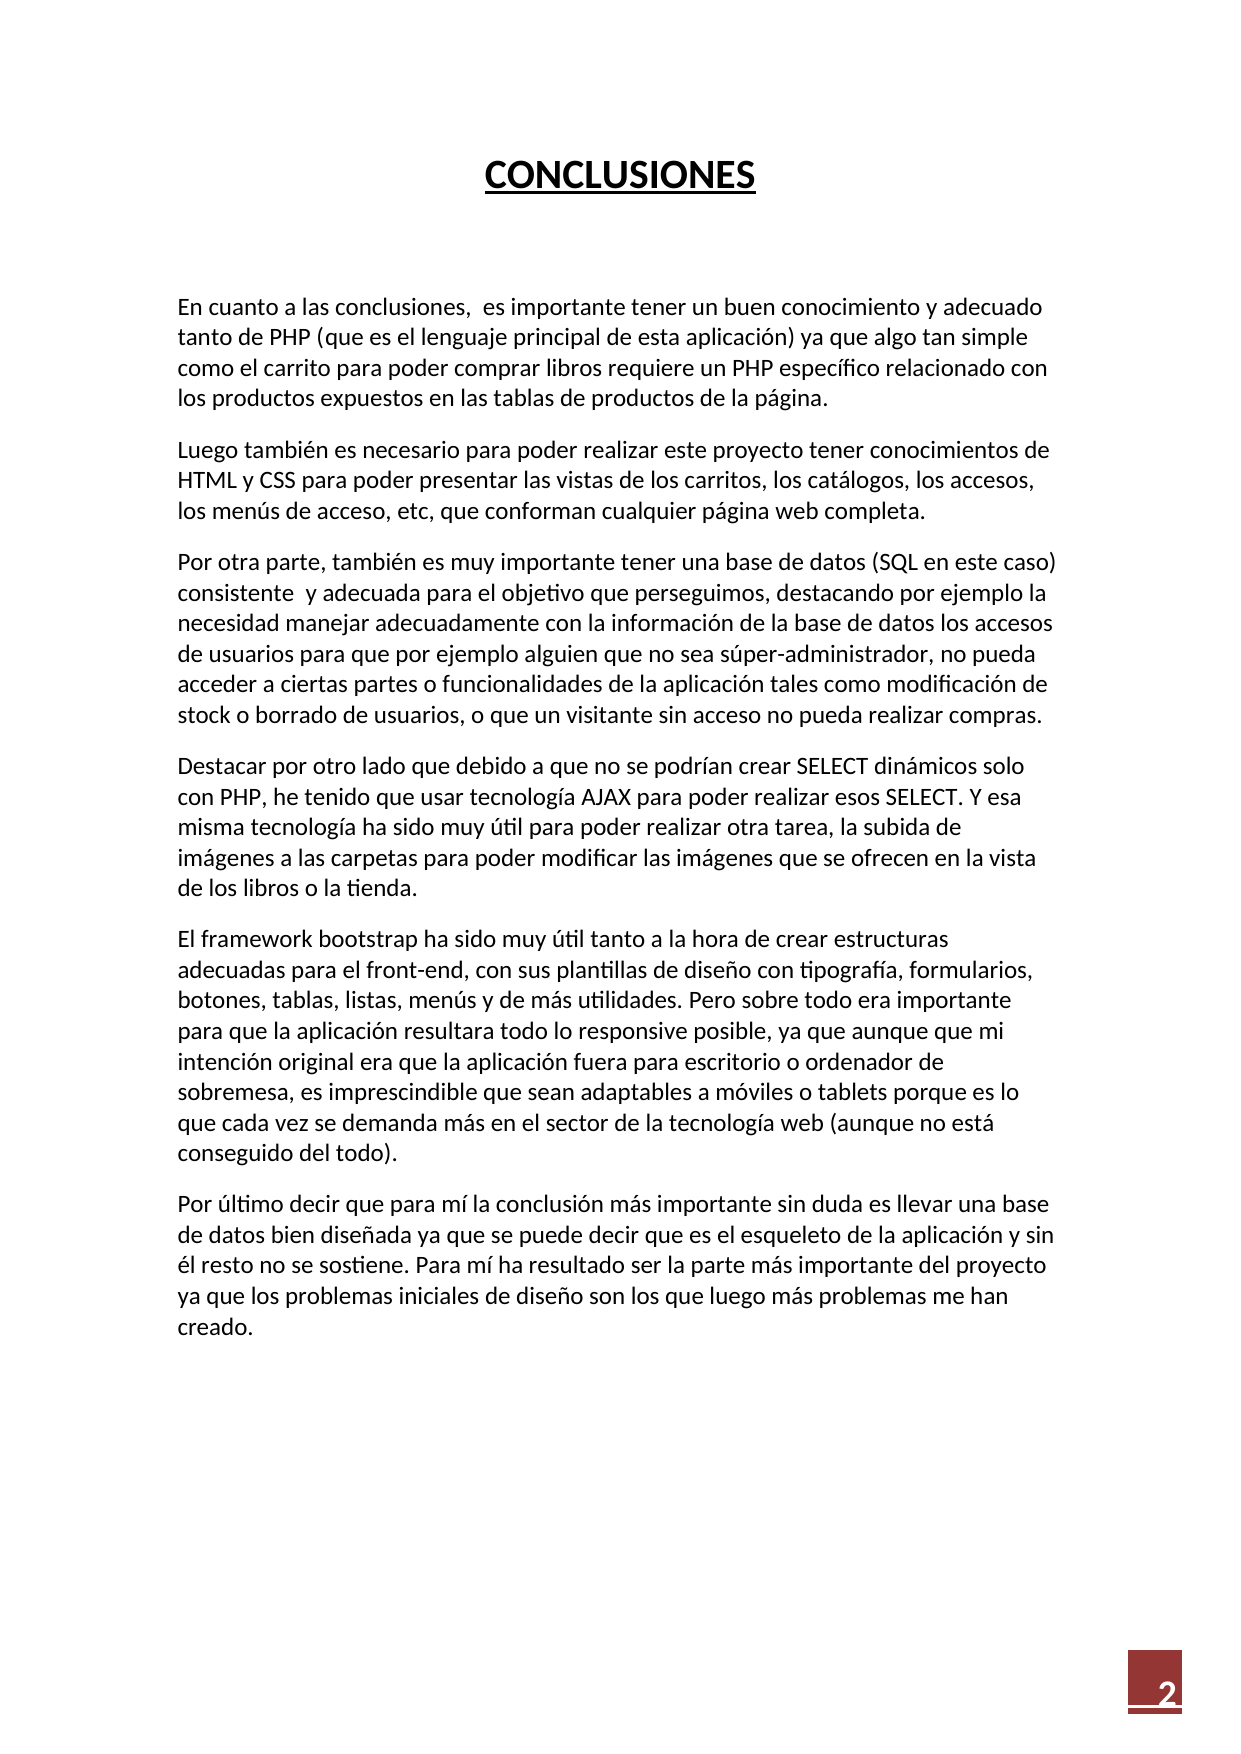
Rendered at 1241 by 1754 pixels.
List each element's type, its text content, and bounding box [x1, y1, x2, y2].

text Destacar por otro lado que debido a que no se podrían crear SELECT dinámicos solo con PHP, he tenido que usar tecnología AJAX para poder realizar esos SELECT. Y esa misma tecnología ha sido muy útil para poder realizar otra tarea, la subida de imágenes a las carpetas para poder modificar las imágenes que se ofrecen en la vista de los libros o la tienda. [177, 750, 1063, 903]
text Por otra parte, también es muy importante tener una base de datos (SQL en este caso) consistente y adecuada para el objetivo que perseguimos, destacando por ejemplo la necesidad manejar adecuadamente con la información de la base de datos los accesos de usuarios para que por ejemplo alguien que no sea súper-administrador, no pueda acceder a ciertas partes o funcionalidades de la aplicación tales como modificación de stock o borrado de usuarios, o que un visitante sin acceso no pueda realizar compras. [177, 546, 1063, 729]
text CONCLUSIONES [177, 148, 1063, 198]
text Luego también es necesario para poder realizar este proyecto tener conocimientos de HTML y CSS para poder presentar las vistas de los carritos, los catálogos, los accesos, los menús de acceso, etc, que conforman cualquier página web completa. [177, 434, 1063, 525]
text El framework bootstrap ha sido muy útil tanto a la hora de crear estructuras adecuadas para el front-end, con sus plantillas de diseño con tipografía, formularios, botones, tablas, listas, menús y de más utilidades. Pero sobre todo era importante para que la aplicación resultara todo lo responsive posible, ya que aunque que mi intención original era que la aplicación fuera para escritorio o ordenador de sobremesa, es imprescindible que sean adaptables a móviles o tablets porque es lo que cada vez se demanda más en el sector de la tecnología web (aunque no está conseguido del todo). [177, 924, 1063, 1168]
text Por último decir que para mí la conclusión más importante sin duda es llevar una base de datos bien diseñada ya que se puede decir que es el esqueleto de la aplicación y sin él resto no se sostiene. Para mí ha resultado ser la parte más importante del proyecto ya que los problemas iniciales de diseño son los que luego más problemas me han creado. [177, 1189, 1063, 1341]
text En cuanto a las conclusiones, es importante tener un buen conocimiento y adecuado tanto de PHP ( que es el lenguaje principal de esta aplicación) ya que algo tan simple como el carrito para poder comprar libros requiere un PHP específico relacionado con los productos expuestos en las tablas de productos de la página. [177, 291, 1063, 413]
